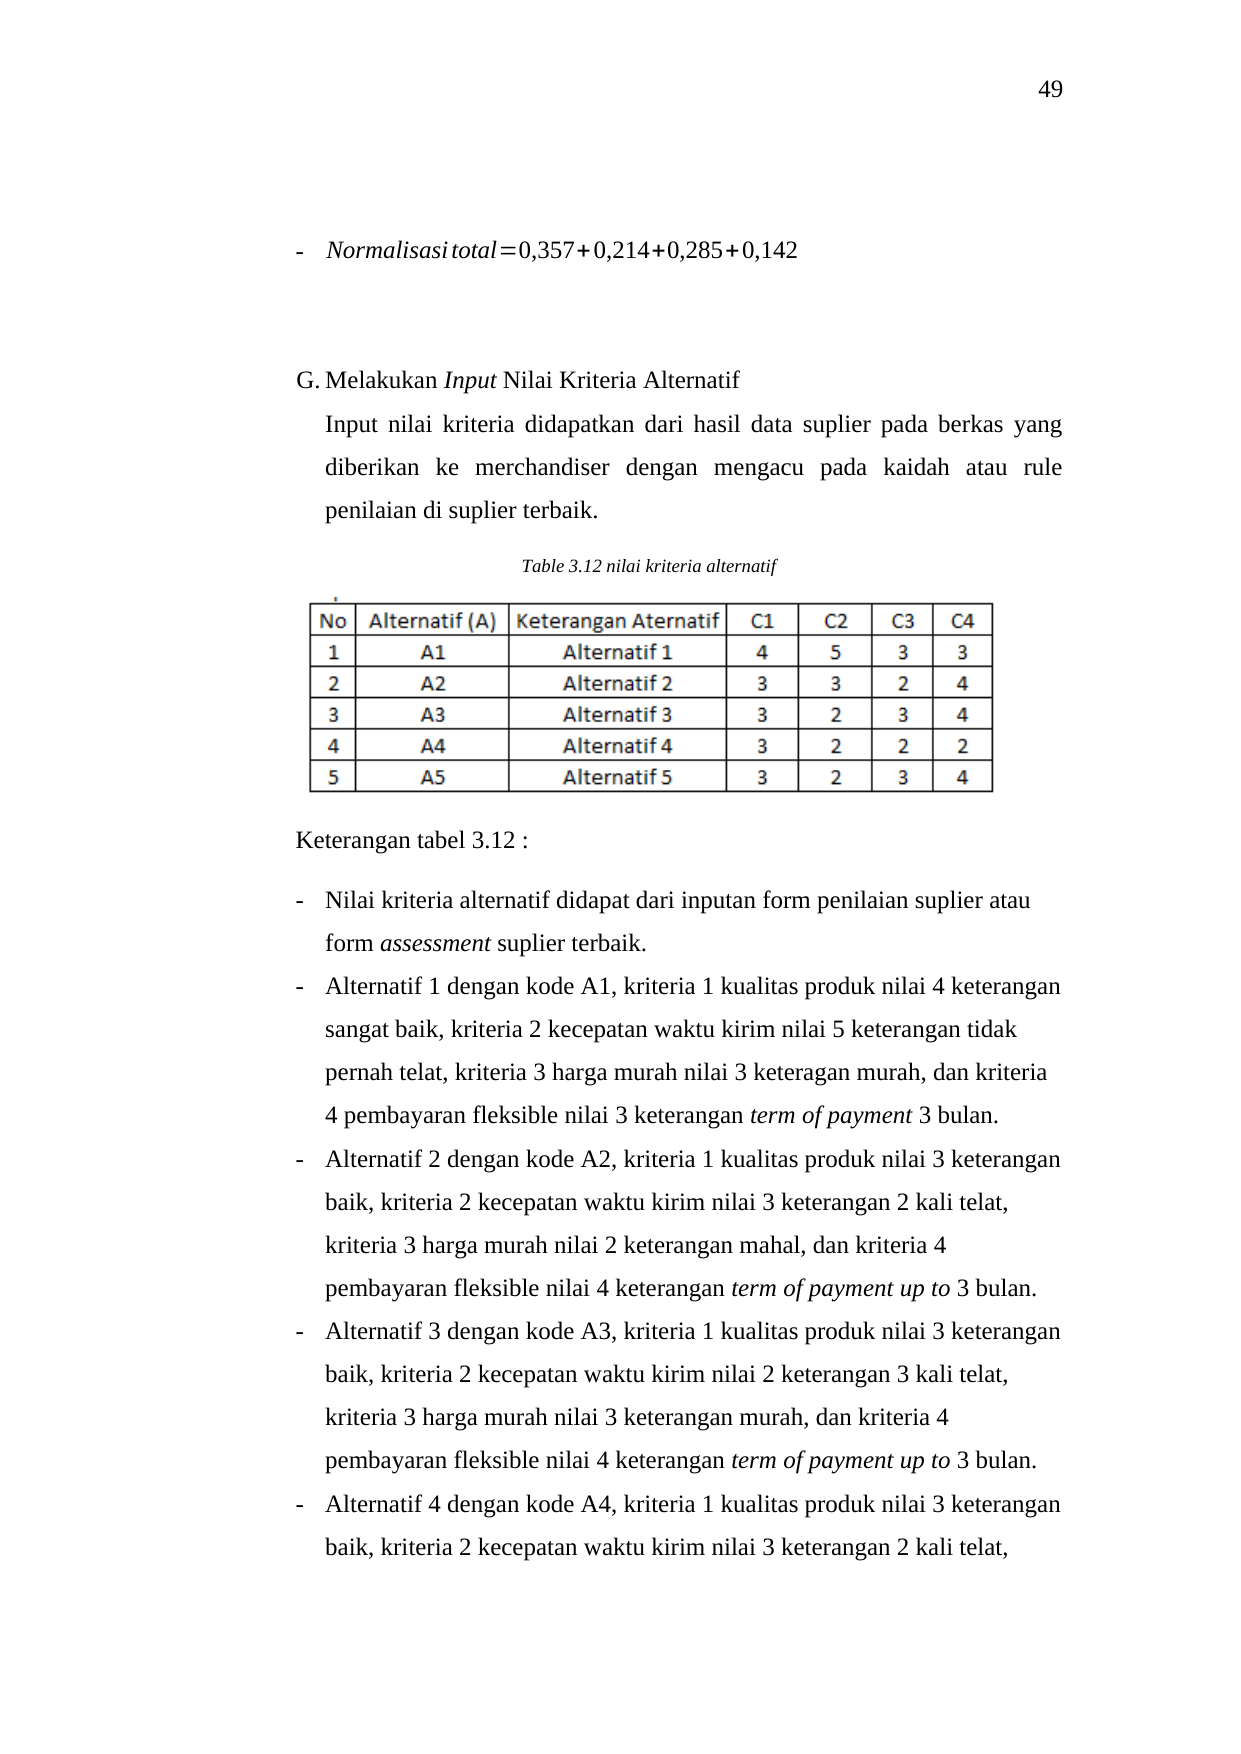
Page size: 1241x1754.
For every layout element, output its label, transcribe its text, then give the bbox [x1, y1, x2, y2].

list Input nilai kriteria didapatkan dari hasil data suplier pada berkas yang diberikan ke merchandiser dengan mengacu pada kaidah atau rule penilaian di suplier terbaik. [325, 409, 1063, 524]
text Keterangan tabel 3.12 : [295, 825, 1063, 854]
list Alternatif 3 dengan kode A3, kriteria 1 kualitas produk nilai 3 keterangan baik, kriteria 2 kecepatan waktu kirim nilai 2 keterangan 3 kali telat, kriteria 3 harga murah nilai 3 keterangan murah, dan kriteria 4 pembayaran fleksible nilai 4 keterangan term of payment up to 3 bulan. [295, 1316, 1063, 1474]
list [295, 1489, 1063, 1561]
list Nilai kriteria alternatif didapat dari inputan form penilaian suplier atau form assessment suplier terbaik. [295, 885, 1063, 957]
list Alternatif 2 dengan kode A2, kriteria 1 kualitas produk nilai 3 keterangan baik, kriteria 2 kecepatan waktu kirim nilai 3 keterangan 2 kali telat, kriteria 3 harga murah nilai 2 keterangan mahal, dan kriteria 4 pembayaran fleksible nilai 4 keterangan term of payment up to 3 bulan. [295, 1144, 1063, 1302]
list Melakukan Input Nilai Kriteria Alternatif [296, 366, 1063, 394]
list Alternatif 1 dengan kode A1, kriteria 1 kualitas produk nilai 4 keterangan sangat baik, kriteria 2 kecepatan waktu kirim nilai 5 keterangan tidak pernah telat, kriteria 3 harga murah nilai 3 keteragan murah, dan kriteria 4 pembayaran fleksible nilai 3 keterangan term of payment 3 bulan. [295, 971, 1063, 1129]
picture [305, 597, 995, 794]
